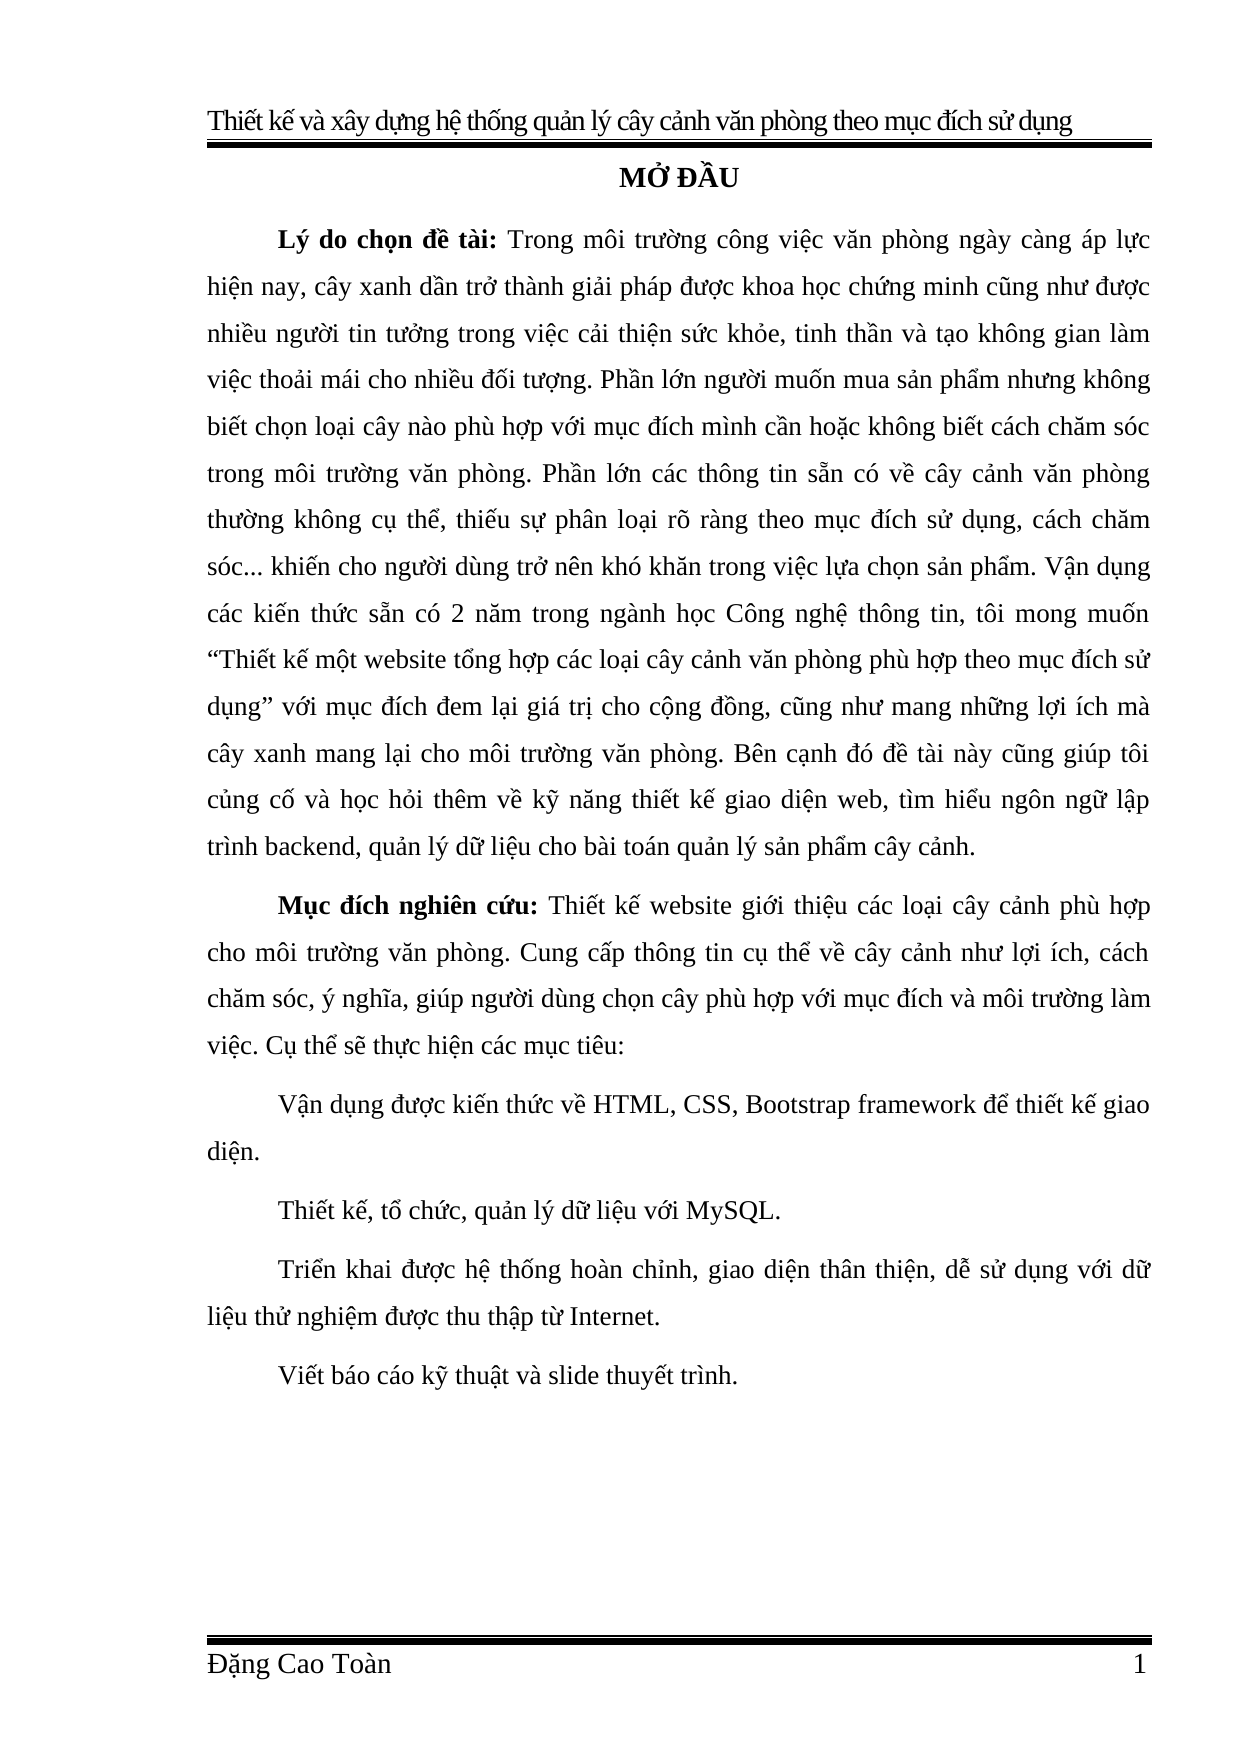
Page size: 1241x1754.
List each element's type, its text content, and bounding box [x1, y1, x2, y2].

text Thiết kế, tổ chức, quản lý dữ liệu với MySQL. [207, 1194, 1152, 1225]
text Vận dụng được kiến thức về HTML, CSS, Bootstrap framework để thiết kế giao diện. [207, 1088, 1152, 1166]
text Viết báo cáo kỹ thuật và slide thuyết trình. [207, 1359, 1152, 1390]
text Mục đích nghiên cứu: Thiết kế website giới thiệu các loại cây cảnh phù hợp cho môi trường văn phòng. Cung cấp thông tin cụ thể về cây cảnh như lợi ích, cách chăm sóc, ý nghĩa, giúp người dùng chọn cây phù hợp với mục đích và môi trường làm việc. Cụ thể sẽ thực hiện các mục tiêu: [207, 889, 1152, 1060]
text Triển khai được hệ thống hoàn chỉnh, giao diện thân thiện, dễ sử dụng với dữ liệu thử nghiệm được thu thập từ Internet. [207, 1253, 1152, 1331]
text Lý do chọn đề tài: Trong môi trường công việc văn phòng ngày càng áp lực hiện nay, cây xanh dần trở thành giải pháp được khoa học chứng minh cũng như được nhiều người tin tưởng trong việc cải thiện sức khỏe, tinh thần và tạo không gian làm việc thoải mái cho nhiều đối tượng. Phần lớn người muốn mua sản phẩm nhưng không biết chọn loại cây nào phù hợp với mục đích mình cần hoặc không biết cách chăm sóc trong môi trường văn phòng. Phần lớn các thông tin sẵn có về cây cảnh văn phòng thường không cụ thể, thiếu sự phân loại rõ ràng theo mục đích sử dụng, cách chăm sóc... khiến cho người dùng trở nên khó khăn trong việc lựa chọn sản phẩm. Vận dụng các kiến thức sẵn có 2 năm trong ngành học Công nghệ thông tin, tôi mong muốn “Thiết kế một website tổng hợp các loại cây cảnh văn phòng phù hợp theo mục đích sử dụng” với mục đích đem lại giá trị cho cộng đồng, cũng như mang những lợi ích mà cây xanh mang lại cho môi trường văn phòng. Bên cạnh đó đề tài này cũng giúp tôi củng cố và học hỏi thêm về kỹ năng thiết kế giao diện web, tìm hiểu ngôn ngữ lập trình backend, quản lý dữ liệu cho bài toán quản lý sản phẩm cây cảnh. [207, 223, 1152, 861]
list MỞ ĐẦU [207, 161, 1152, 194]
